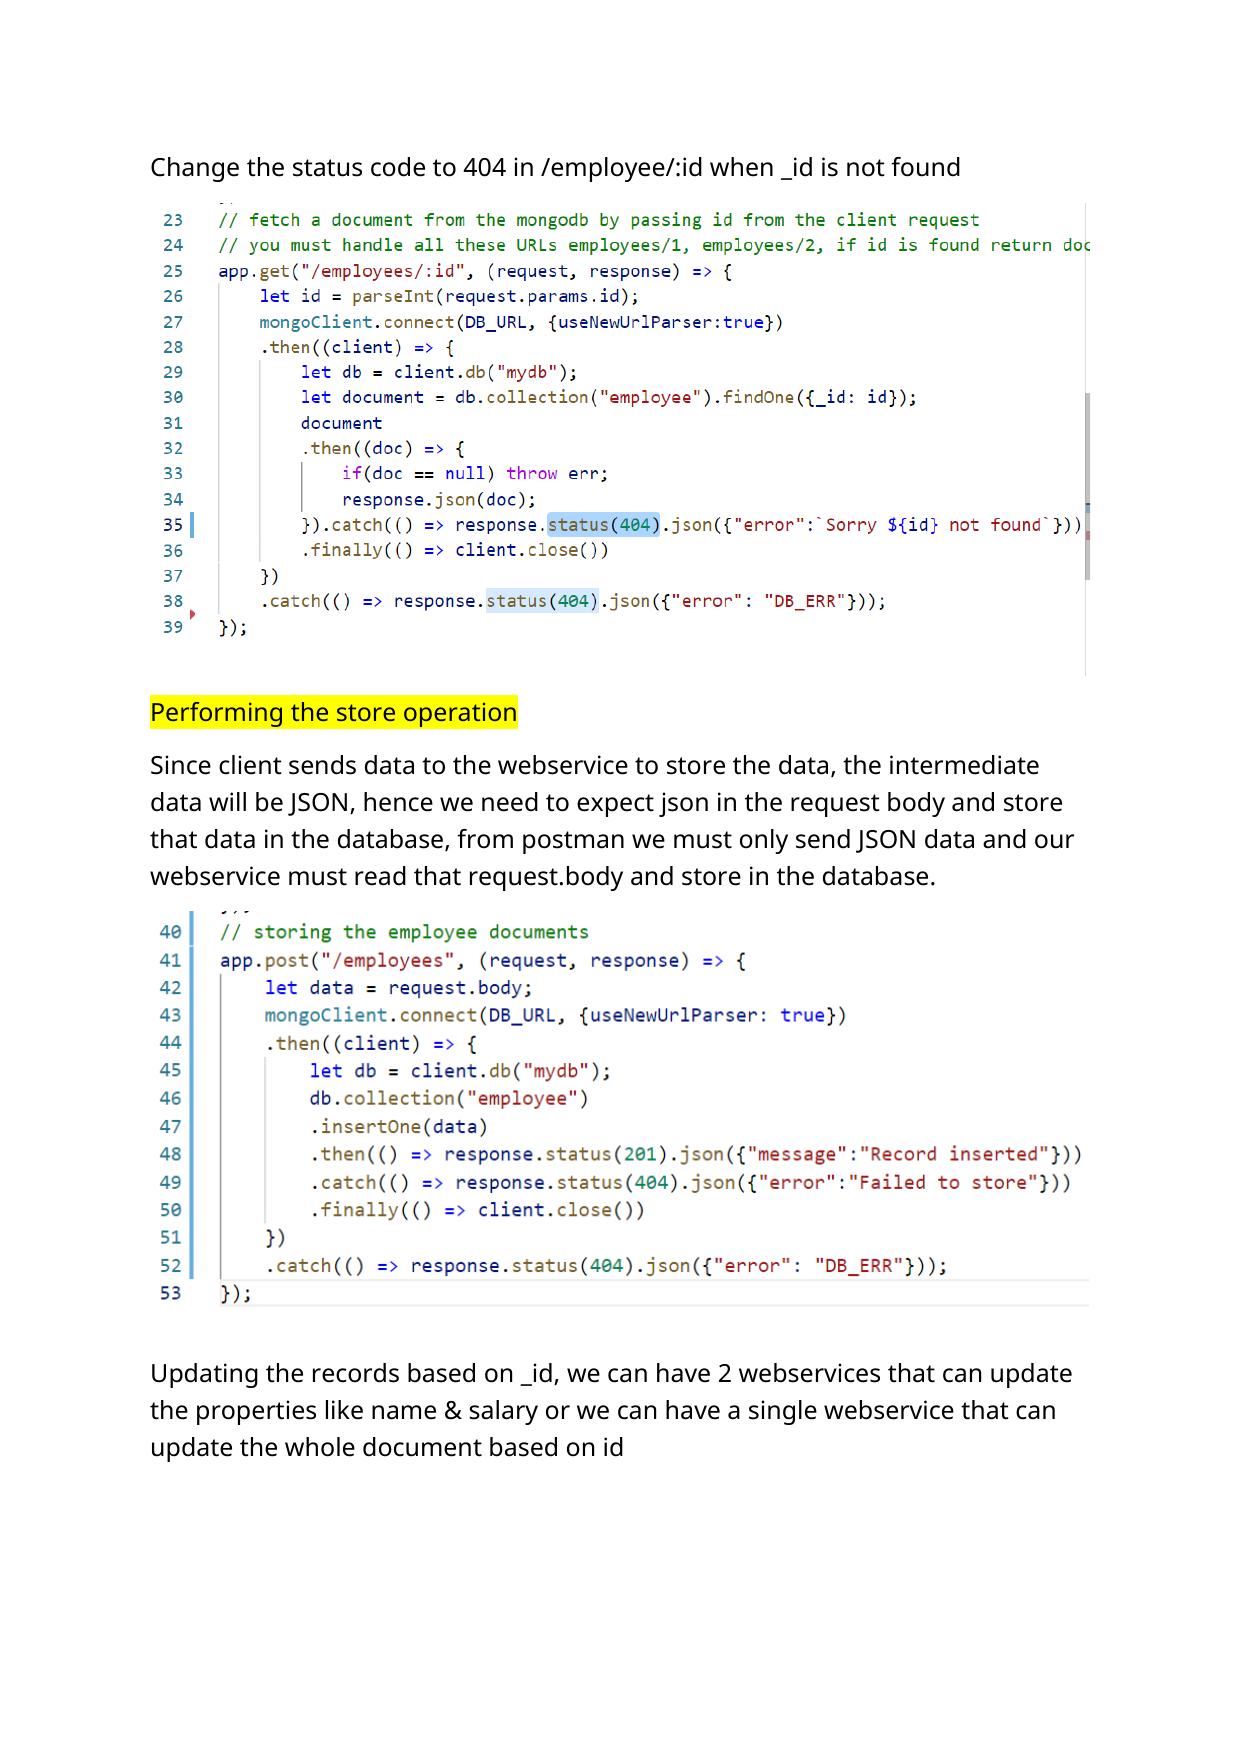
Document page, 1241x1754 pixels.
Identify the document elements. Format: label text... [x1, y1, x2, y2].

text Since client sends data to the webservice to store the data, the intermediate data will be JSON, hence we need to expect json in the request body and store that data in the database, from postman we must only send JSON data and our webservice must read that request.body and store in the database. [150, 748, 1090, 892]
picture [150, 911, 1090, 1338]
text Updating the records based on _id, we can have 2 webservices that can update the properties like name & salary or we can have a single webservice that can update the whole document based on id [150, 1356, 1090, 1464]
text Performing the store operation [150, 694, 1090, 729]
text Change the status code to 404 in /employee/:id when _id is not found [150, 150, 1090, 184]
picture [150, 203, 1091, 676]
